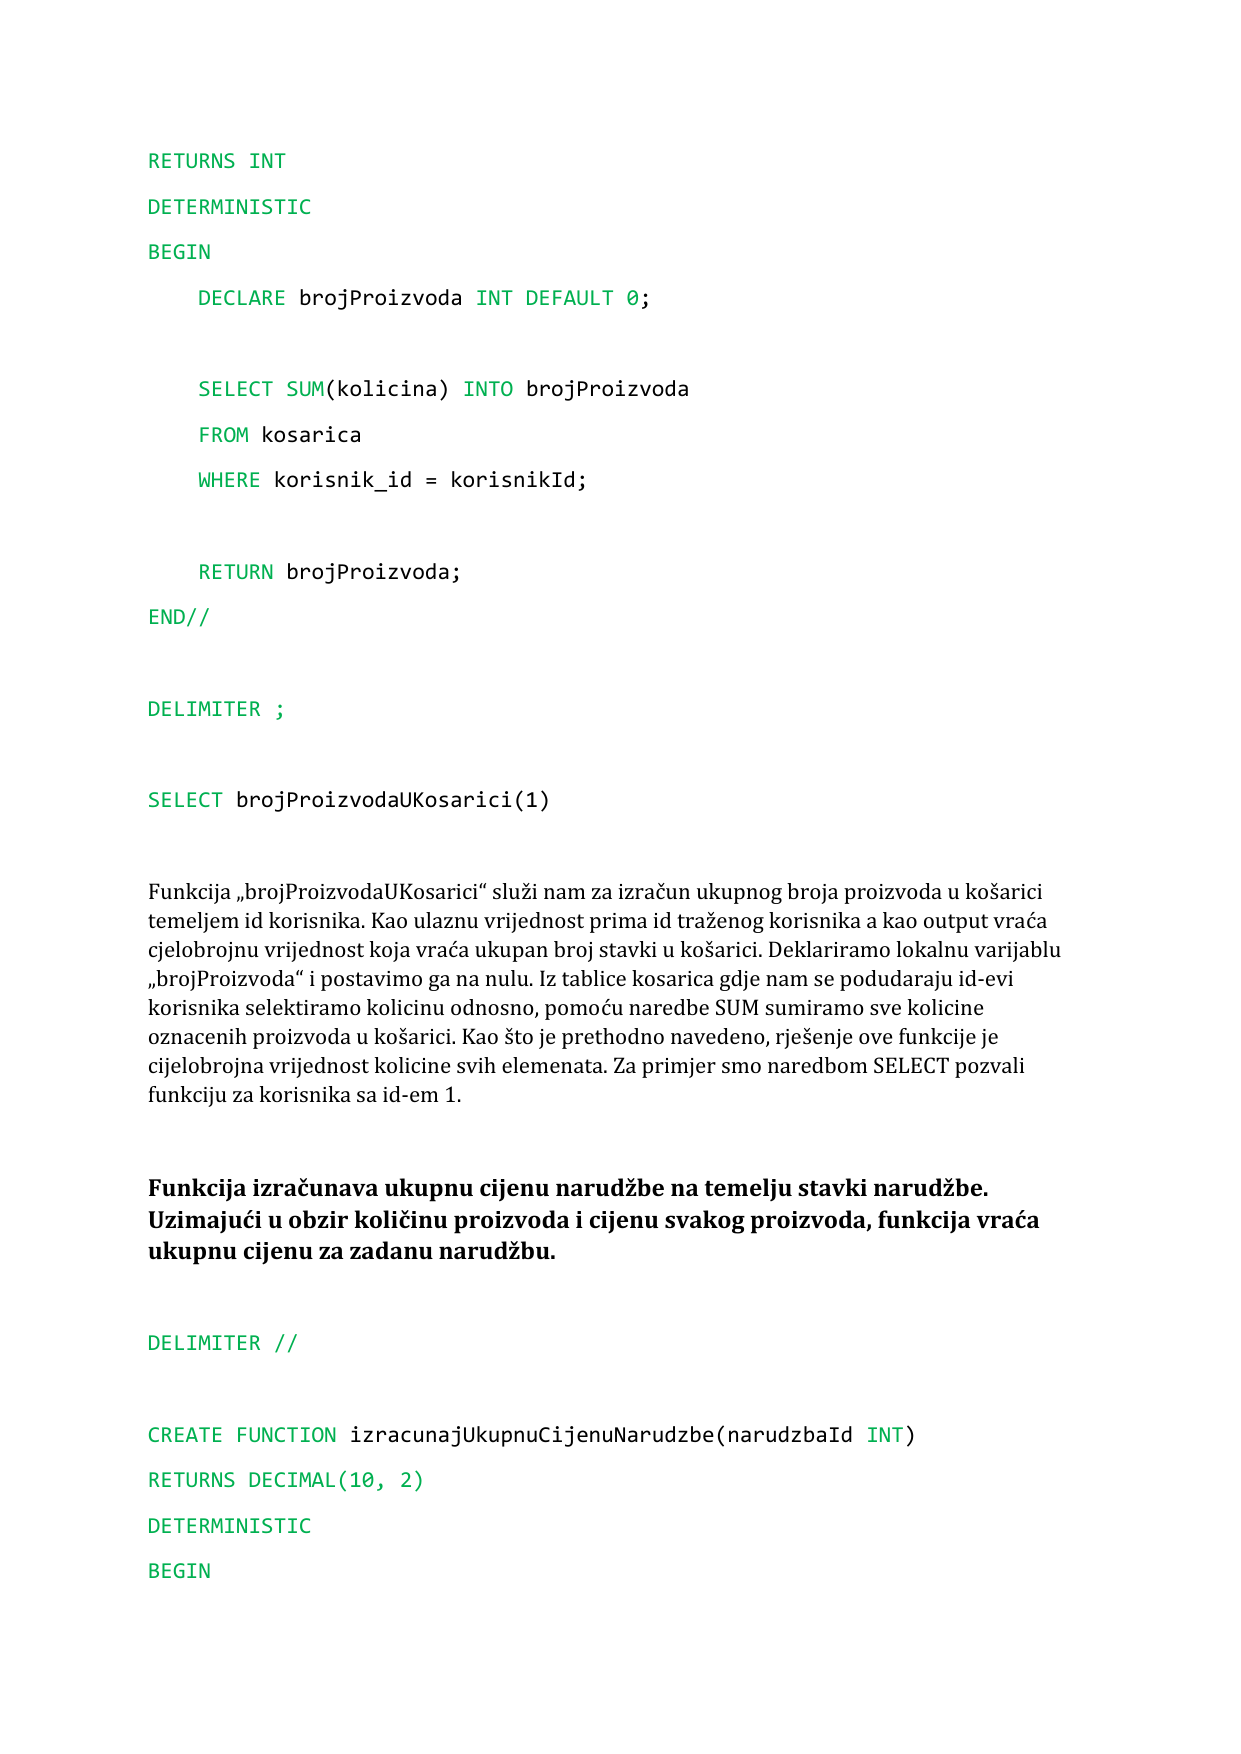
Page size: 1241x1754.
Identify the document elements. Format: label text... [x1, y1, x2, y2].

text DELIMITER // [148, 1330, 1093, 1357]
text DETERMINISTIC [148, 193, 1093, 220]
text SELECT brojProizvodaUKosarici(1) [148, 786, 1093, 813]
text CREATE FUNCTION izracunajUkupnuCijenuNarudzbe(narudzbaId INT) [148, 1421, 1093, 1448]
text RETURNS DECIMAL(10, 2) [148, 1467, 1093, 1493]
text BEGIN [148, 1558, 1093, 1585]
text FROM kosarica [148, 421, 1093, 448]
text DETERMINISTIC [148, 1512, 1093, 1539]
text DECLARE brojProizvoda INT DEFAULT 0; [148, 284, 1093, 311]
text BEGIN [148, 239, 1093, 266]
text WHERE korisnik_id = korisnikId; [148, 467, 1093, 494]
text RETURN brojProizvoda; [148, 558, 1093, 585]
text Funkcija izračunava ukupnu cijenu narudžbe na temelju stavki narudžbe. Uzimajući u obzir količinu proizvoda i cijenu svakog proizvoda, funkcija vraća ukupnu cijenu za zadanu narudžbu. [148, 1173, 1093, 1265]
text END// [148, 604, 1093, 631]
text Funkcija „brojProizvodaUKosarici“ služi nam za izračun ukupnog broja proizvoda u košarici temeljem id korisnika. Kao ulaznu vrijednost prima id traženog korisnika a kao output vraća cjelobrojnu vrijednost koja vraća ukupan broj stavki u košarici. Deklariramo lokalnu varijablu „brojProizvoda“ i postavimo ga na nulu. Iz tablice kosarica gdje nam se podudaraju id-evi korisnika selektiramo kolicinu odnosno, pomoću naredbe SUM sumiramo sve kolicine oznacenih proizvoda u košarici. Kao što je prethodno navedeno, rješenje ove funkcije je cijelobrojna vrijednost kolicine svih elemenata. Za primjer smo naredbom SELECT pozvali funkciju za korisnika sa id-em 1. [148, 878, 1093, 1107]
text RETURNS INT [148, 148, 1093, 174]
text DELIMITER ; [148, 695, 1093, 722]
text SELECT SUM(kolicina) INTO brojProizvoda [148, 376, 1093, 403]
